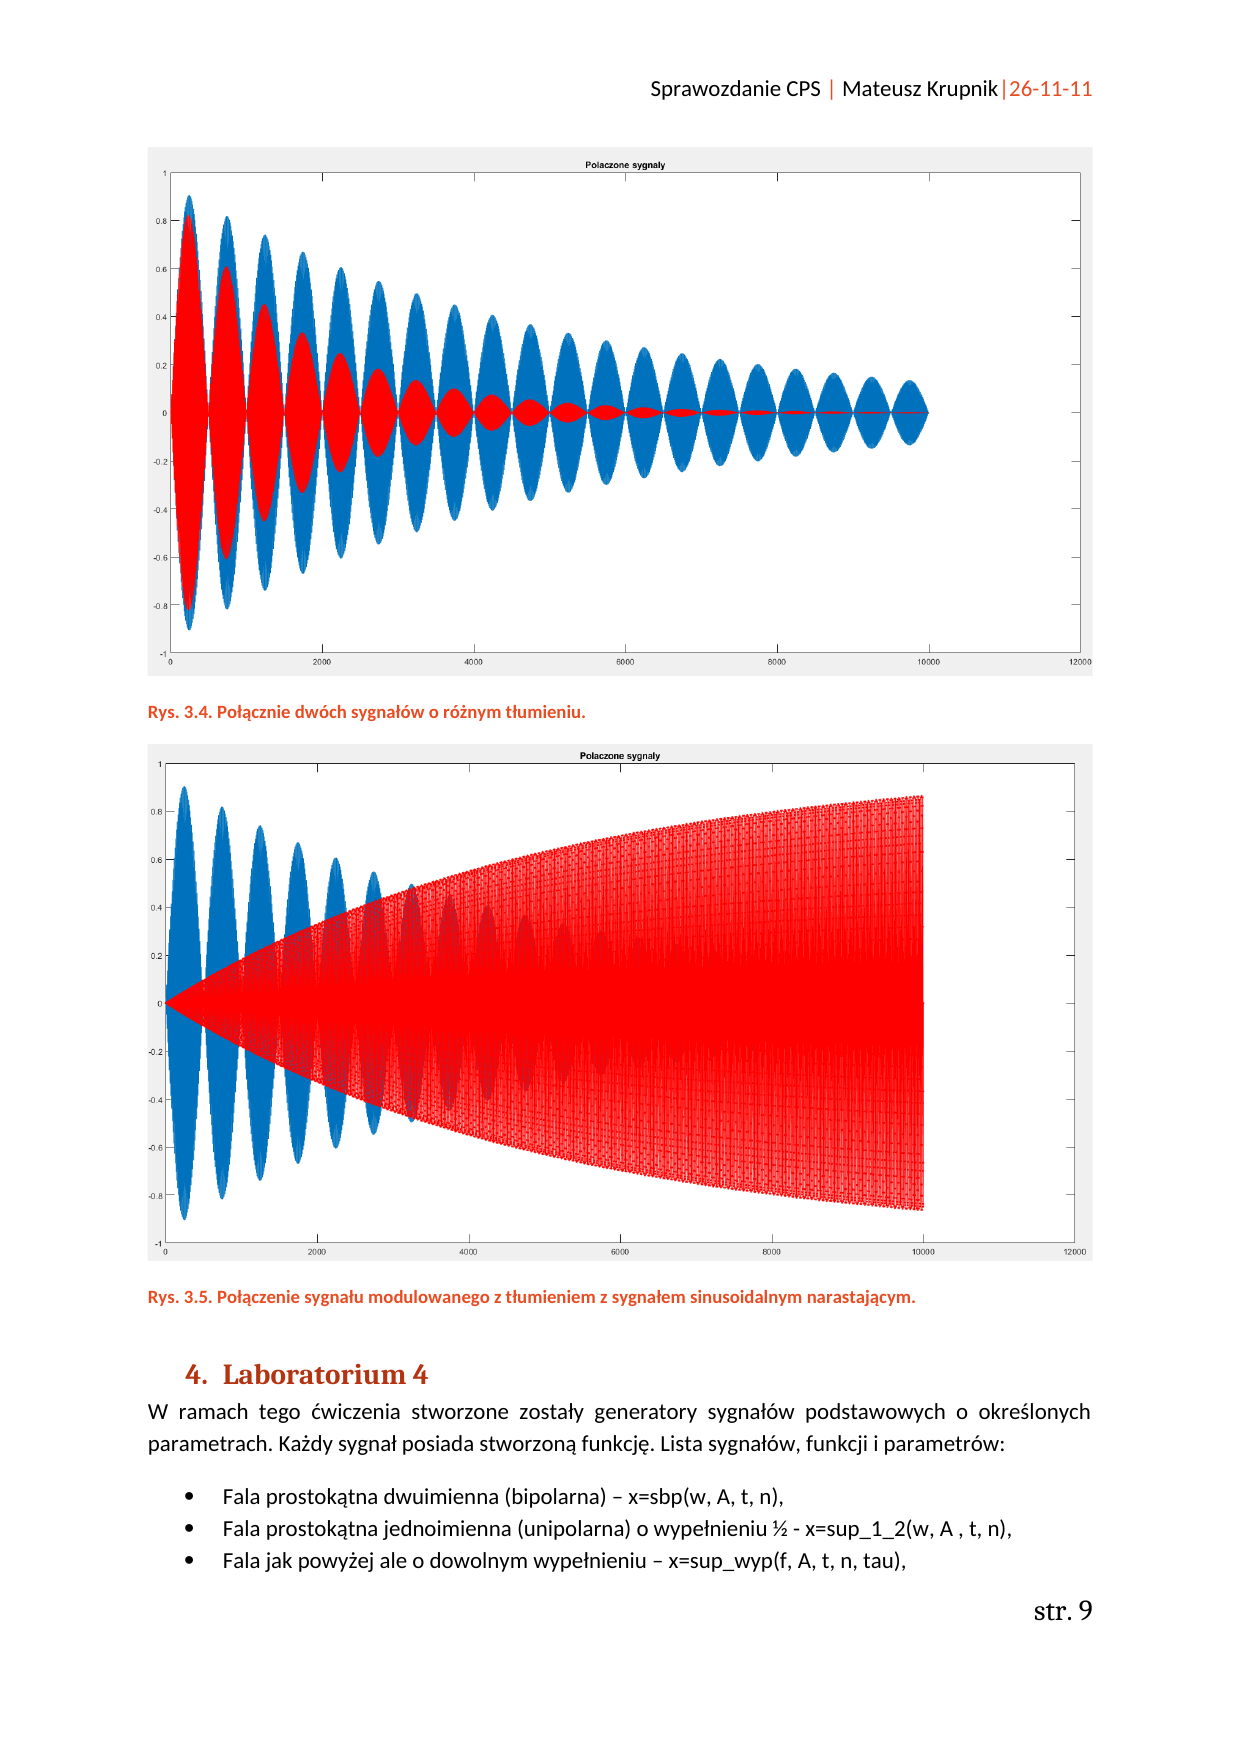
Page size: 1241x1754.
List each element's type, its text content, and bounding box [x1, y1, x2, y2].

list Fala prostokątna jednoimienna (unipolarna) o wypełnieniu ½ - x=sup_1_2(w, A , t, n), [185, 1514, 1093, 1542]
list Fala jak powyżej ale o dowolnym wypełnieniu – x=sup_wyp(f, A, t, n, tau), [185, 1547, 1093, 1575]
picture [147, 744, 1093, 1261]
subtitle Laboratorium 4 [185, 1358, 1093, 1392]
picture [147, 147, 1093, 676]
list Fala prostokątna dwuimienna (bipolarna) – x=sbp(w, A, t, n), [185, 1482, 1093, 1510]
text W ramach tego ćwiczenia stworzone zostały generatory sygnałów podstawowych o określonych parametrach. Każdy sygnał posiada stworzoną funkcję. Lista sygnałów, funkcji i parametrów: [148, 1397, 1093, 1457]
